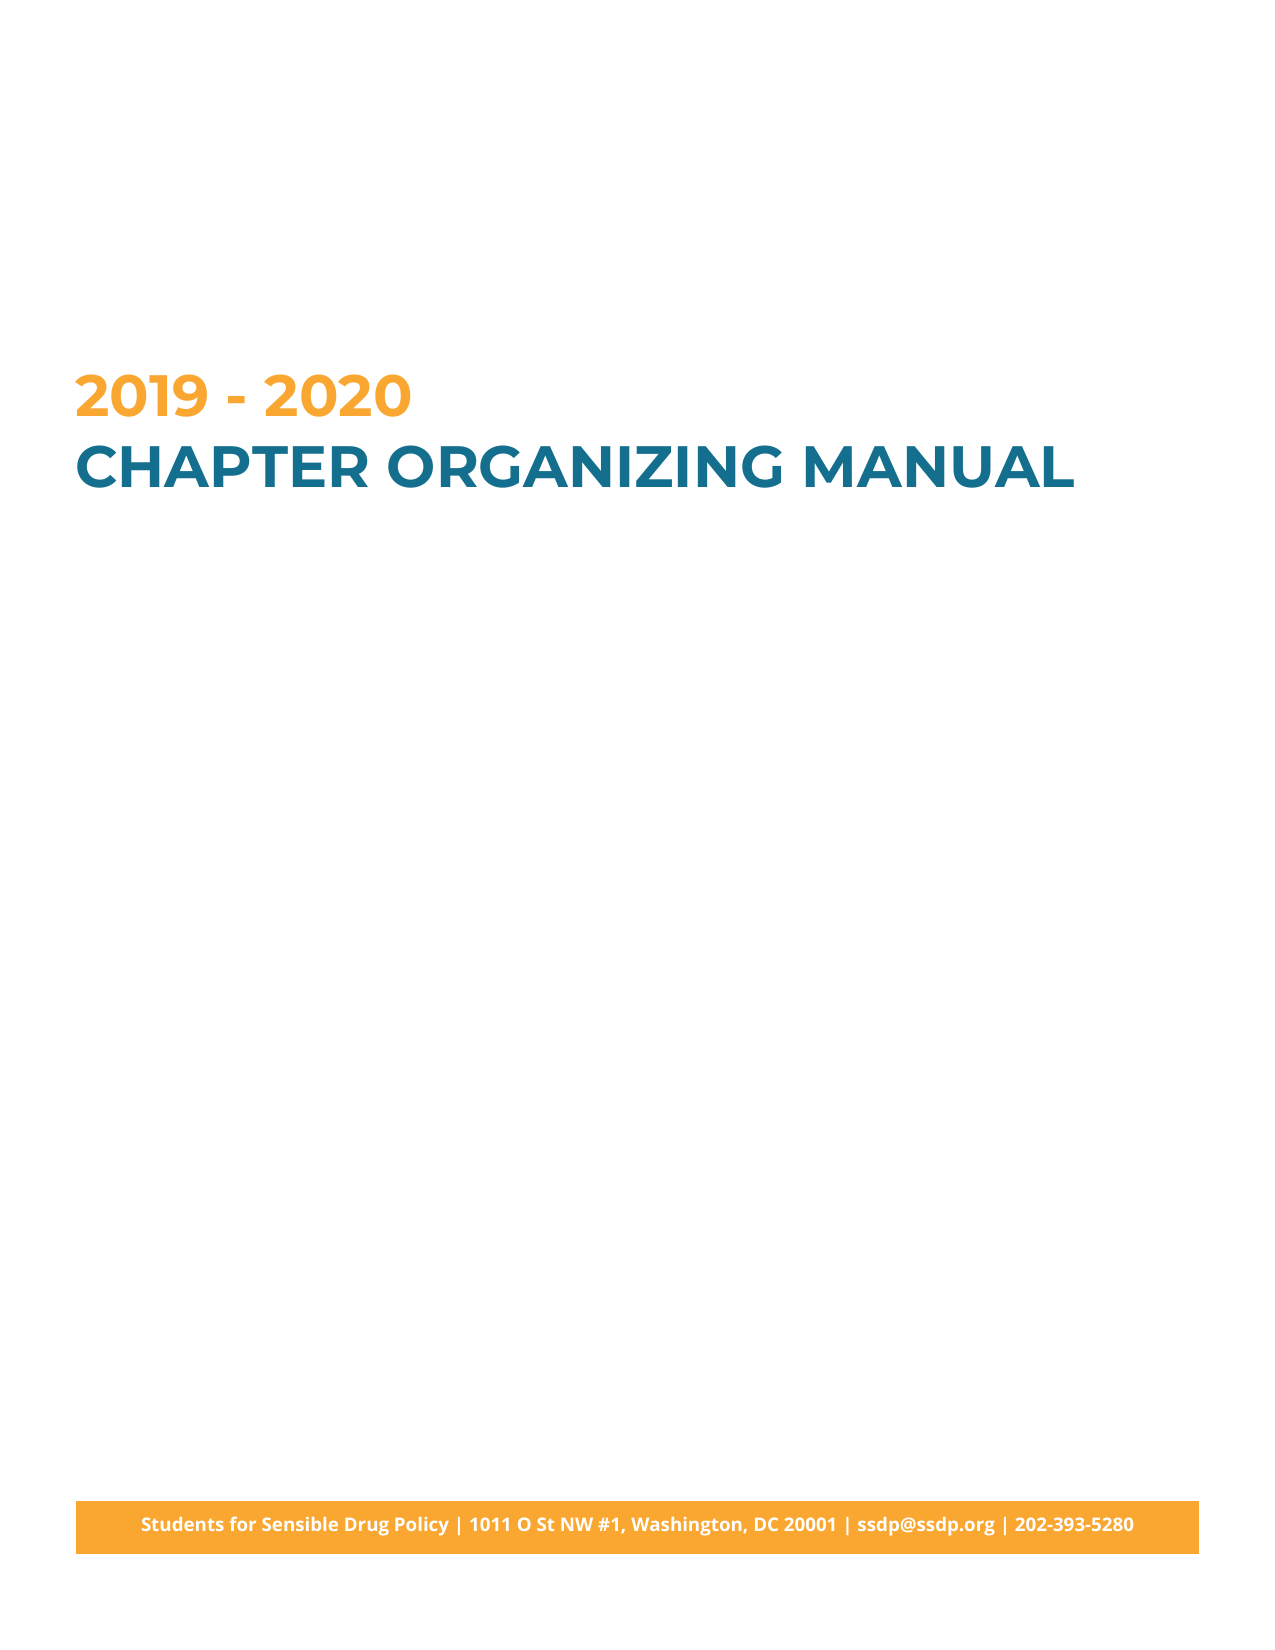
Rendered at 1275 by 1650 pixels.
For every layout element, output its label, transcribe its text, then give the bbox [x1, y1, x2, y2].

title CHAPTER ORGANIZING MANUAL [75, 431, 1200, 502]
title 2019 - 2020 [75, 359, 1200, 431]
